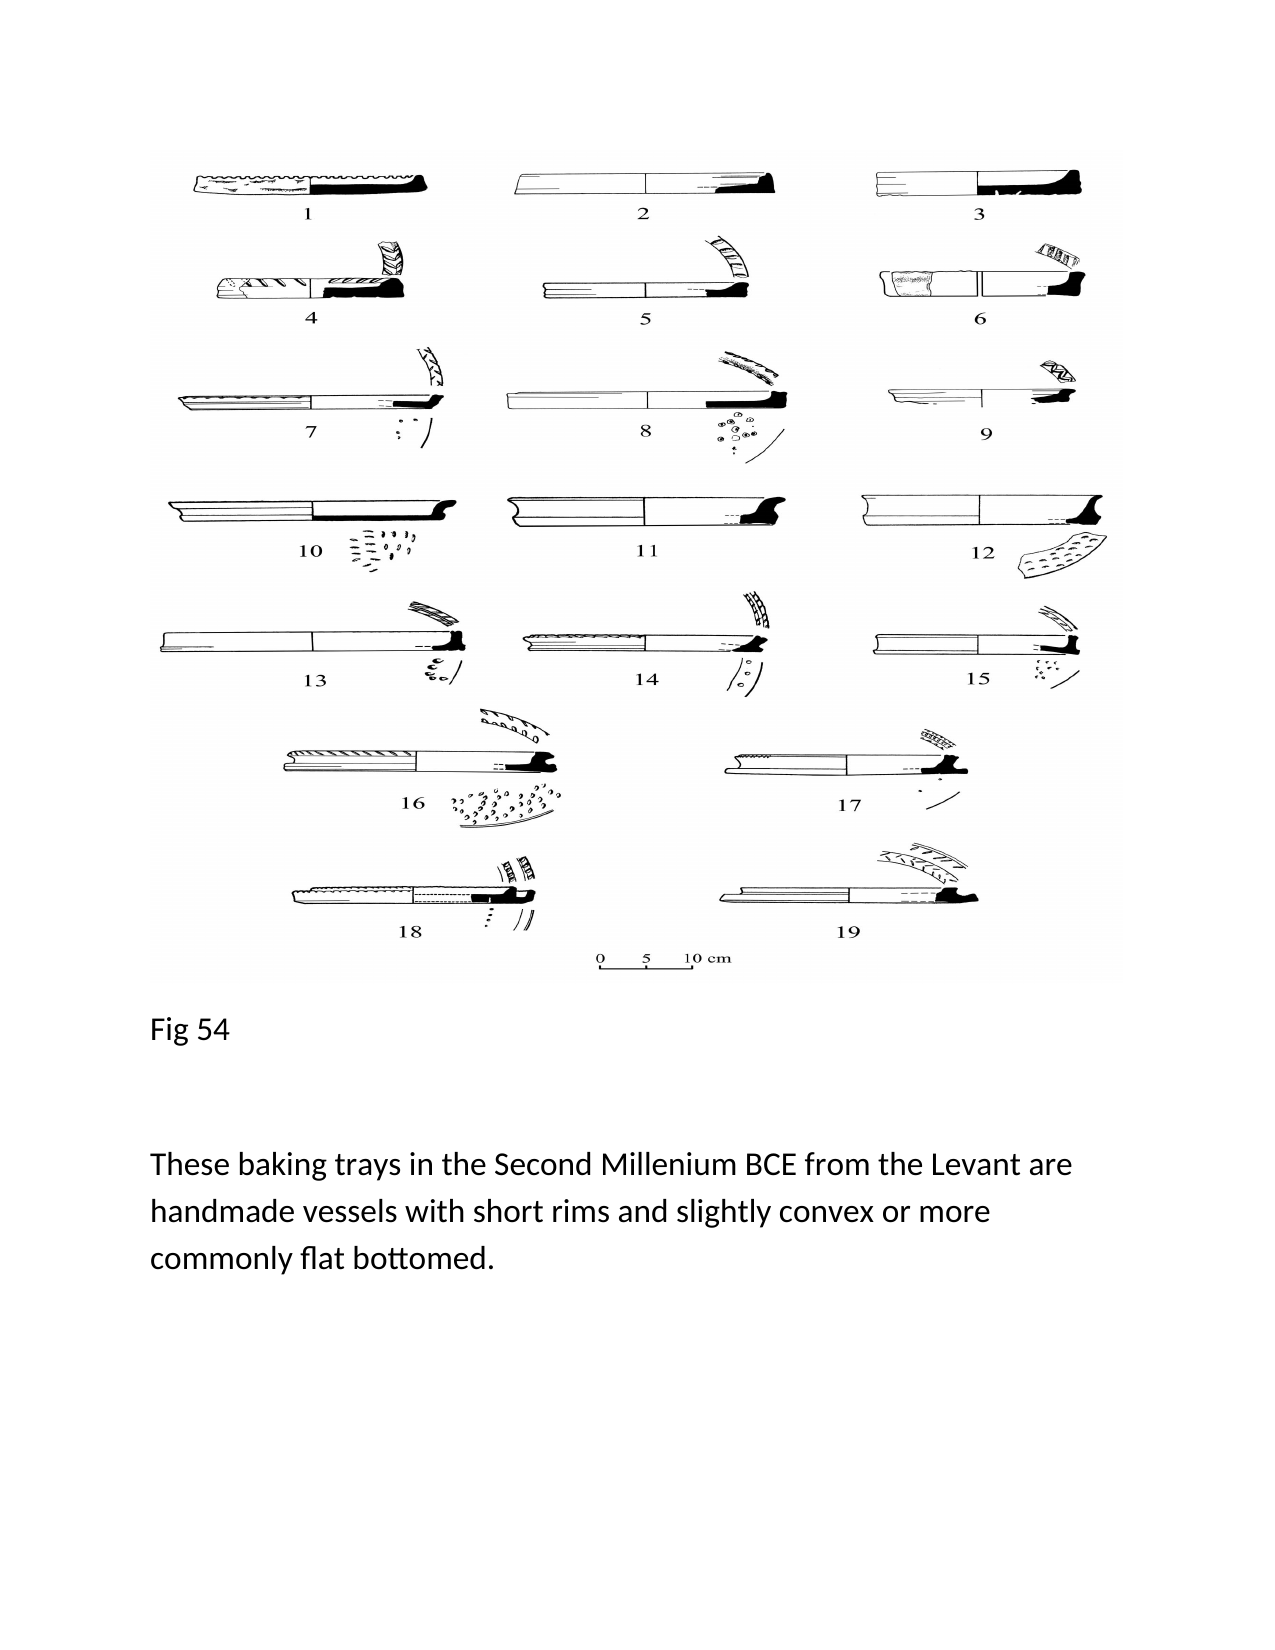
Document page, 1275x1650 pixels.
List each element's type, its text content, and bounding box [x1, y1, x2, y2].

picture [150, 150, 1124, 984]
text These baking trays in the Second Millenium BCE from the Levant are handmade vessels with short rims and slightly convex or more commonly flat bottomed. [150, 1143, 1125, 1278]
text Fig 54 [150, 1008, 1125, 1049]
